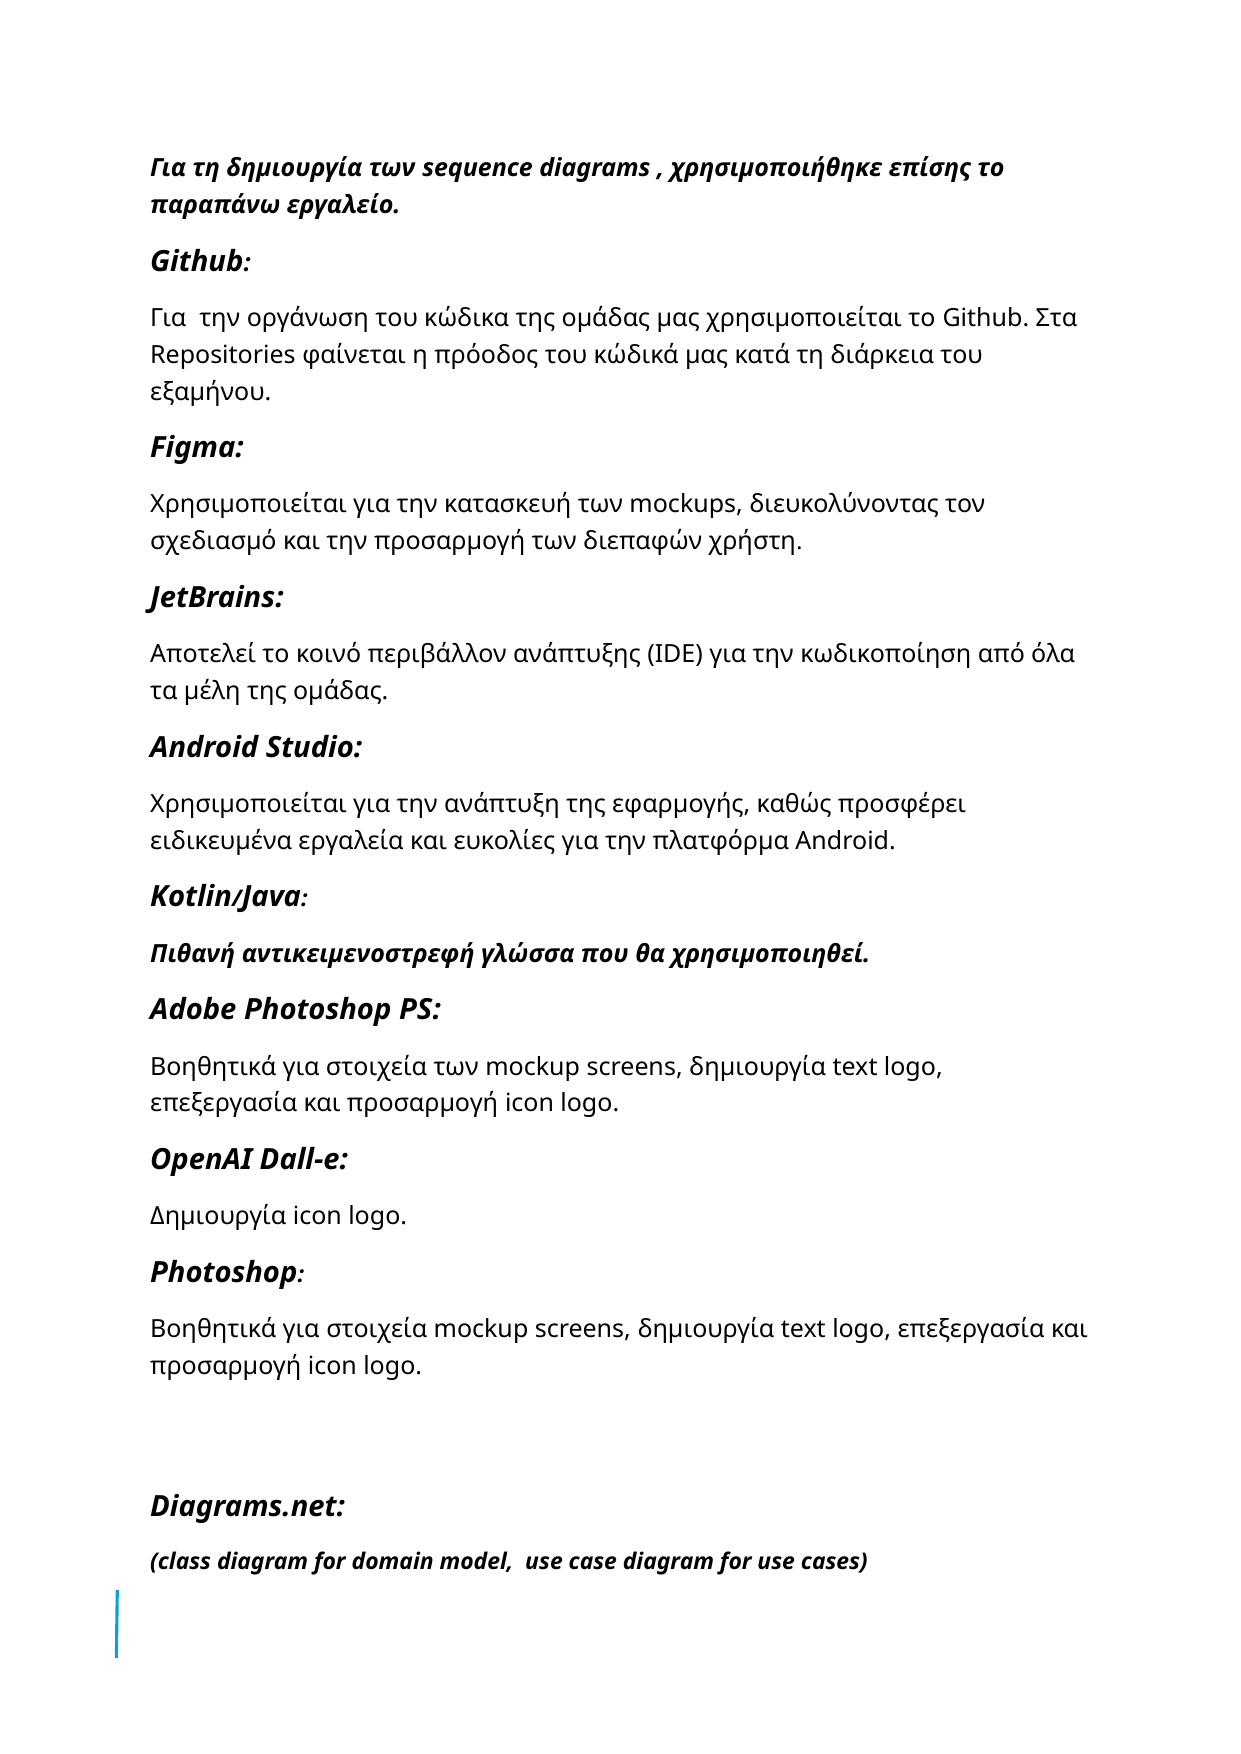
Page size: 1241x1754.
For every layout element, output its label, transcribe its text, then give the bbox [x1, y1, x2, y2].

text Diagrams.net: [150, 1451, 1090, 1525]
text Βοηθητικά για στοιχεία mockup screens, δημιουργία text logo, επεξεργασία και προσαρμογή icon logo. [150, 1311, 1090, 1382]
text Github: [150, 240, 1090, 280]
text Android Studio: [150, 726, 1090, 766]
text Για την οργάνωση του κώδικα της ομάδας μας χρησιμοποιείται το Github. Στα Repositories φαίνεται η πρόοδος του κώδικά μας κατά τη διάρκεια του εξαμήνου. [150, 300, 1090, 407]
text (class diagram for domain model, use case diagram for use cases) [150, 1545, 1090, 1576]
text Χρησιμοποιείται για την κατασκευή των mockups, διευκολύνοντας τον σχεδιασμό και την προσαρμογή των διεπαφών χρήστη. [150, 486, 1090, 557]
text Adobe Photoshop PS: [150, 989, 1090, 1028]
text JetBrains: [150, 576, 1090, 616]
text OpenAI Dall-e: [150, 1138, 1090, 1178]
text Kotlin/Java: [150, 876, 1090, 915]
text Πιθανή αντικειμενοστρεφή γλώσσα που θα χρησιμοποιηθεί. [150, 935, 1090, 969]
text Photoshop: [150, 1251, 1090, 1291]
text Δημιουργία icon logo. [150, 1198, 1090, 1232]
text Για τη δημιουργία των sequence diagrams , χρησιμοποιήθηκε επίσης το παραπάνω εργαλείο. [150, 150, 1090, 221]
text Βοηθητικά για στοιχεία των mockup screens, δημιουργία text logo, επεξεργασία και προσαρμογή icon logo. [150, 1048, 1090, 1119]
text Χρησιμοποιείται για την ανάπτυξη της εφαρμογής, καθώς προσφέρει ειδικευμένα εργαλεία και ευκολίες για την πλατφόρμα Android. [150, 786, 1090, 856]
text Figma: [150, 427, 1090, 466]
text Αποτελεί το κοινό περιβάλλον ανάπτυξης (IDE) για την κωδικοποίηση από όλα τα μέλη της ομάδας. [150, 636, 1090, 707]
